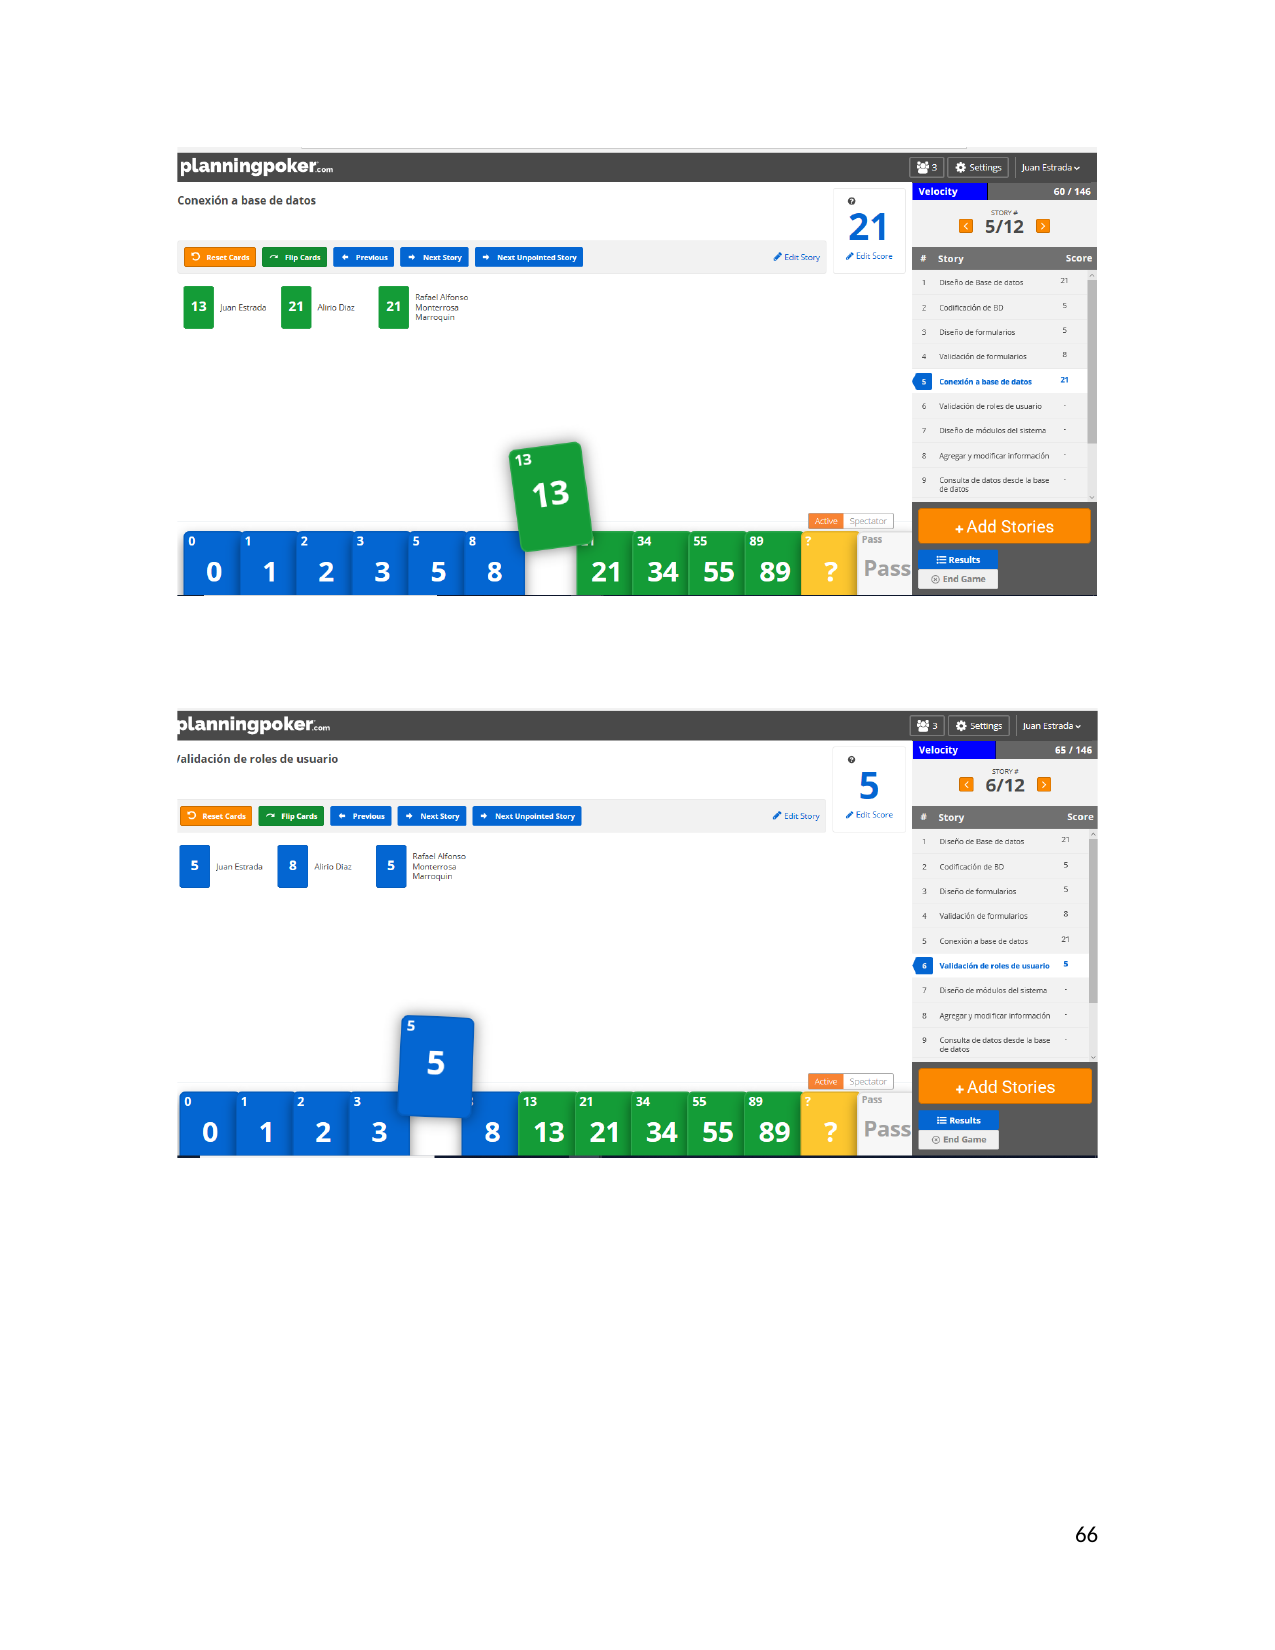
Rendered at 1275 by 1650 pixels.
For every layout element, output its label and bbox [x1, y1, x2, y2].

picture [177, 708, 1098, 1158]
picture [177, 147, 1098, 596]
